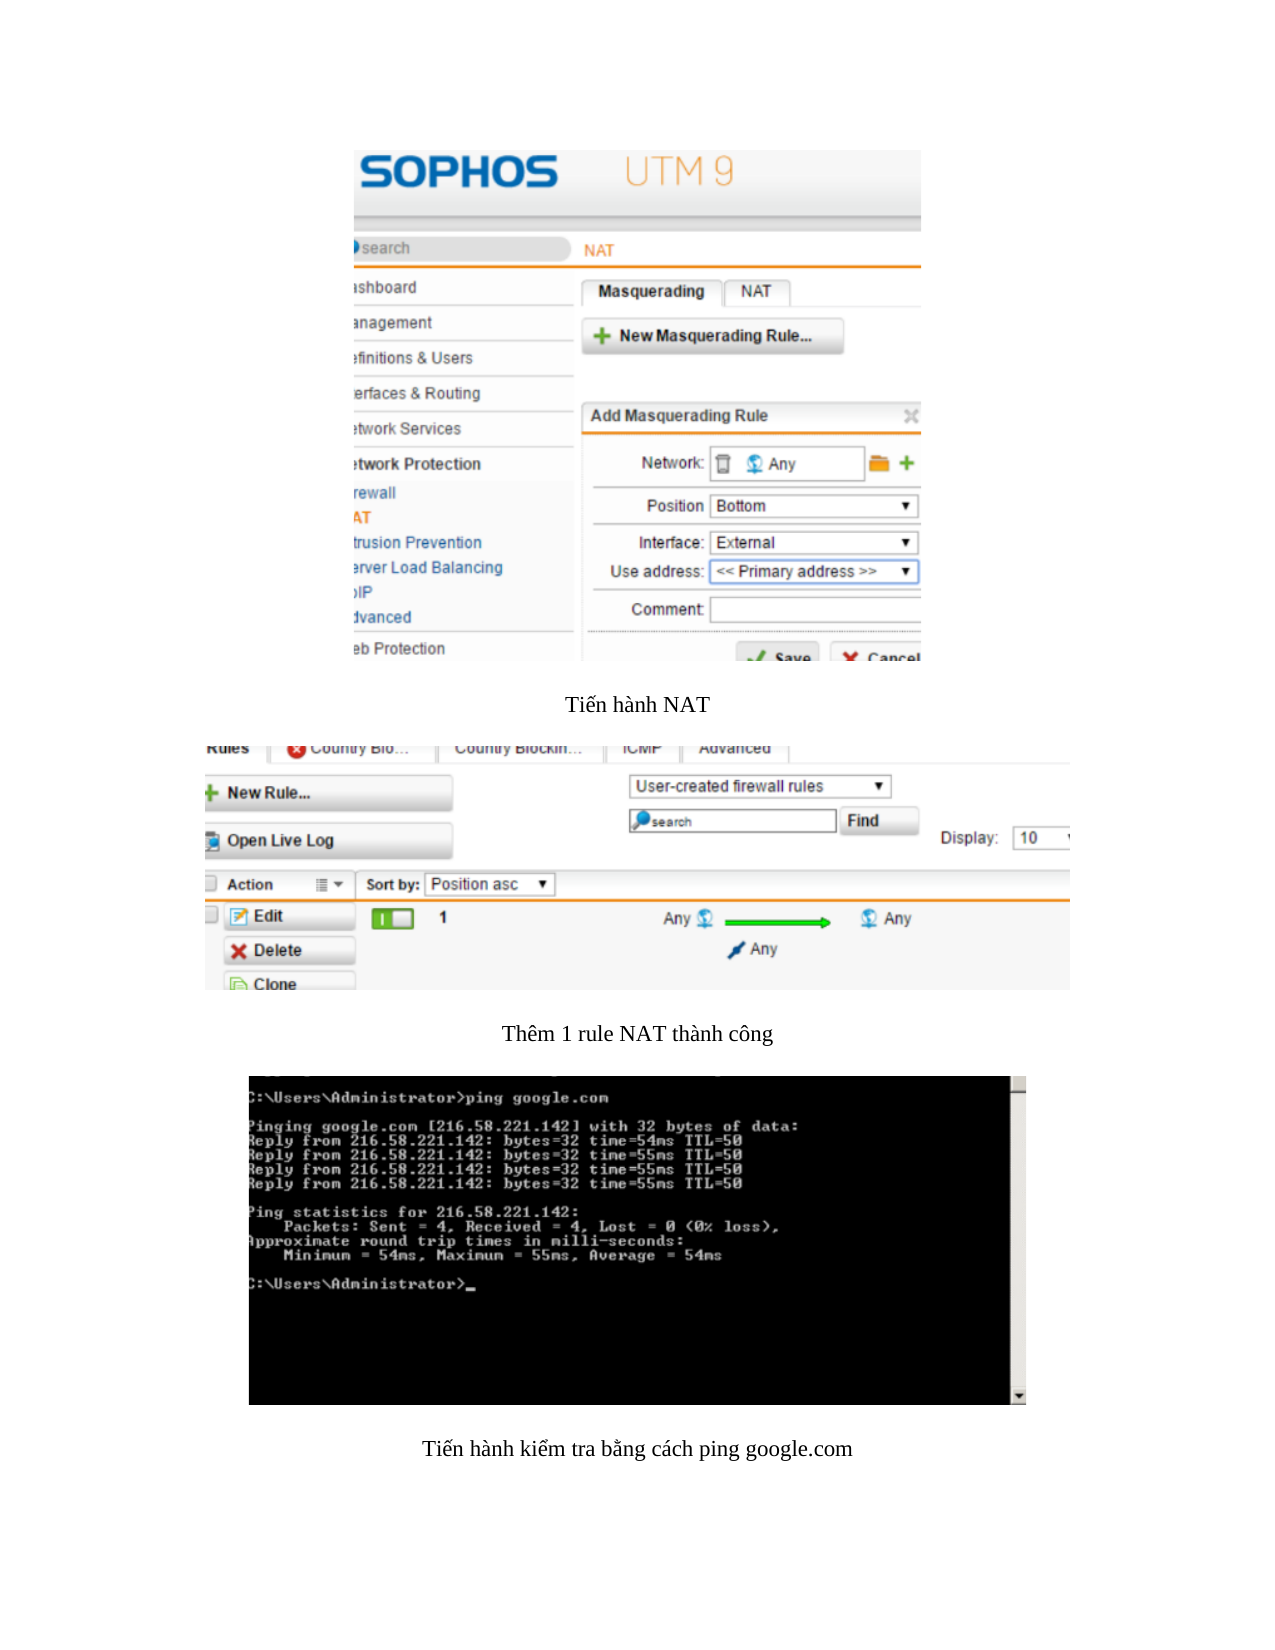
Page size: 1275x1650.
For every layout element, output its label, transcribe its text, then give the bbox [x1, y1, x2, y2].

picture [353, 150, 922, 661]
text Tiến hành NAT [150, 691, 1125, 717]
picture [248, 1076, 1027, 1405]
text Tiến hành kiểm tra bằng cách ping google.com [150, 1435, 1125, 1461]
picture [205, 746, 1070, 990]
text Thêm 1 rule NAT thành công [150, 1020, 1125, 1046]
